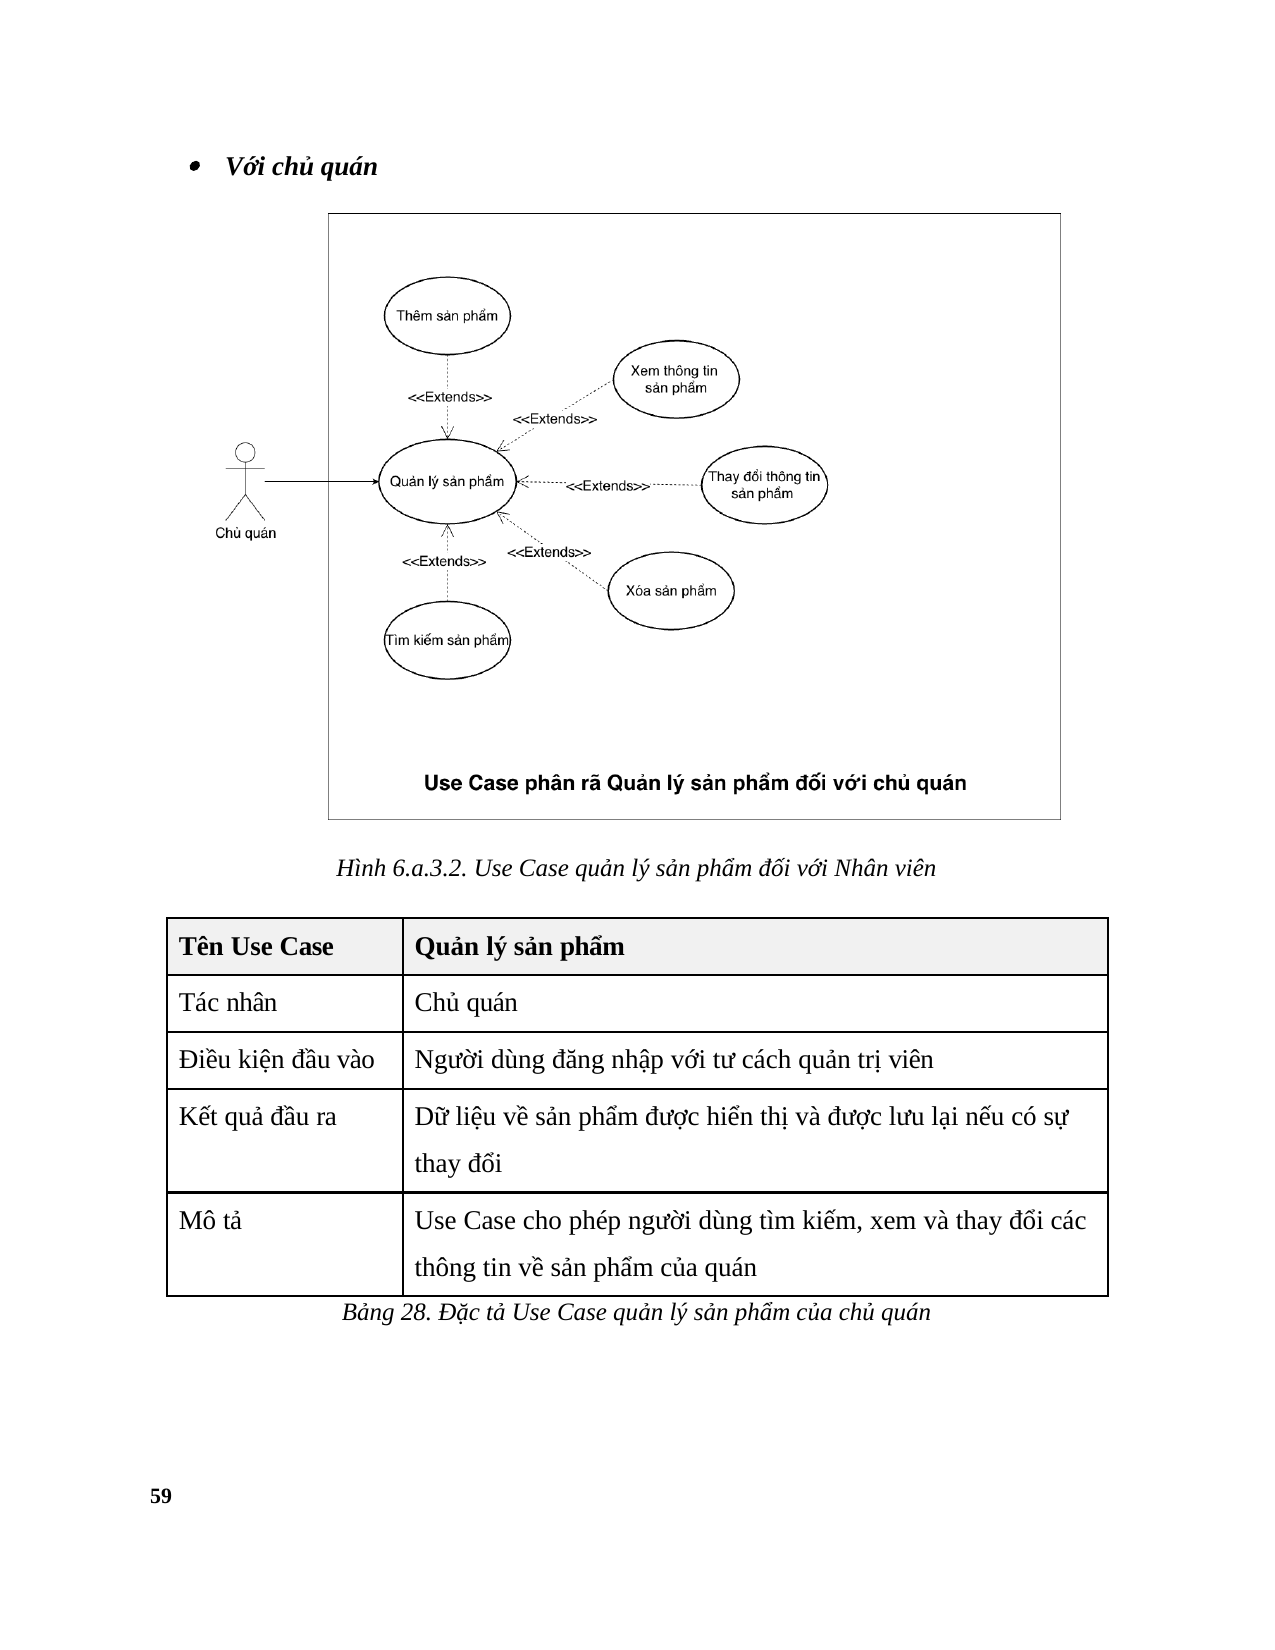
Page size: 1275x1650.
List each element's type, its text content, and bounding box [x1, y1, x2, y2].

table_cell Mô tả [168, 1194, 402, 1295]
table_header Quản lý sản phẩm [404, 919, 1107, 974]
table_cell Chủ quán [404, 976, 1107, 1031]
table_cell Dữ liệu về sản phẩm được hiển thị và được lưu lại nếu có sự thay đổi [404, 1090, 1107, 1191]
table_header Tên Use Case [168, 919, 402, 974]
table_cell Tác nhân [168, 976, 402, 1031]
table_cell Điều kiện đầu vào [168, 1033, 402, 1088]
text Bảng 28. Đặc tả Use Case quản lý sản phẩm của chủ quán [150, 1297, 1125, 1326]
table_cell Người dùng đăng nhập với tư cách quản trị viên [404, 1033, 1107, 1088]
picture [214, 213, 1061, 820]
table_cell Kết quả đầu ra [168, 1090, 402, 1191]
table_cell Use Case cho phép người dùng tìm kiếm, xem và thay đổi các thông tin về sản phẩm của quán [404, 1194, 1107, 1295]
list Với chủ quán [187, 150, 1125, 181]
text Hình 6.a.3.2. Use Case quản lý sản phẩm đối với Nhân viên [150, 853, 1125, 882]
